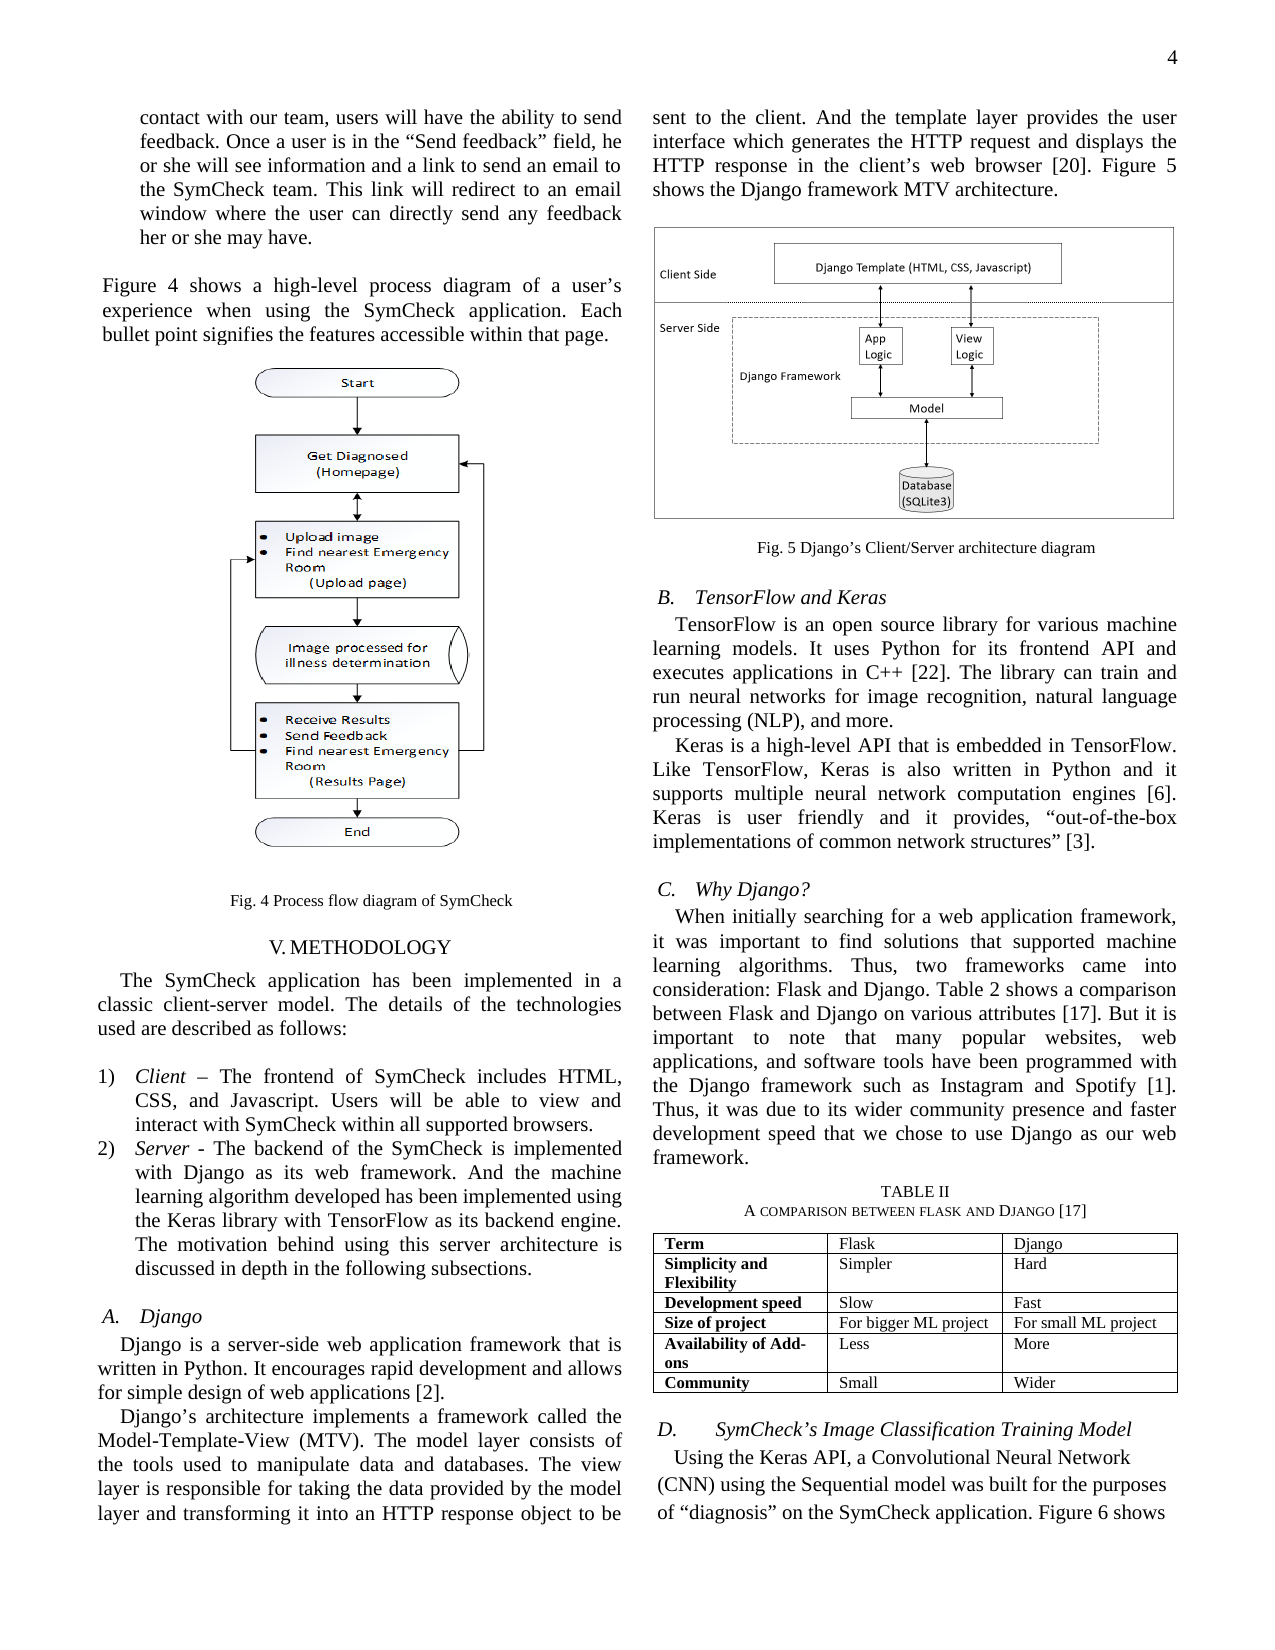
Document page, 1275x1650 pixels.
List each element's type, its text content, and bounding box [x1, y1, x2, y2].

text Figure 4 shows a high-level process diagram of a user’s experience when using the SymCheck application. Each bullet point signifies the features accessible within that page. [102, 273, 622, 346]
table_cell Slow [828, 1293, 1002, 1312]
list SymCheck’s Image Classification Training Model [657, 1417, 1177, 1441]
table_cell More [1003, 1334, 1177, 1372]
subtitle METHODOLOGY [97, 935, 622, 959]
text Django is a server-side web application framework that is written in Python. It encourages rapid development and allows for simple design of web applications [2]. [97, 1332, 622, 1404]
picture [652, 225, 1178, 522]
text The SymCheck application has been implemented in a classic client-server model. The details of the technologies used are described as follows: [97, 967, 622, 1040]
table_cell For small ML project [1003, 1313, 1177, 1332]
table_cell Development speed [654, 1293, 827, 1312]
text Fig. 4 Process flow diagram of SymCheck [97, 891, 622, 910]
table_cell Hard [1003, 1254, 1177, 1292]
text Fig. 5 Django’s Client/Server architecture diagram [652, 538, 1177, 557]
list TensorFlow and Keras [657, 584, 1177, 609]
table_header Term [654, 1234, 827, 1253]
table_cell Community [654, 1373, 827, 1392]
table_cell Wider [1003, 1373, 1177, 1392]
table_cell Availability of Add-ons [654, 1334, 827, 1372]
list Client – The frontend of SymCheck includes HTML, CSS, and Javascript. Users will be able to view and interact with SymCheck within all supported browsers. [97, 1064, 622, 1136]
table_cell Fast [1003, 1293, 1177, 1312]
list Django [102, 1304, 622, 1328]
table_cell For bigger ML project [828, 1313, 1002, 1332]
text TABLE II A comparison between flask and Django [17] [652, 1182, 1177, 1220]
text Django’s architecture implements a framework called the Model-Template-View (MTV). The model layer consists of the tools used to manipulate data and databases. The view layer is responsible for taking the data provided by the model layer and transforming it into an HTTP response object to be sent to the client. And the template layer provides the user interface which generates the HTTP request and displays the HTTP response in the client’s web browser [20]. Figure 5 shows the Django framework MTV architecture. [652, 105, 1177, 201]
table_cell Simpler [828, 1254, 1002, 1292]
text Keras is a high-level API that is embedded in TensorFlow. Like TensorFlow, Keras is also written in Python and it supports multiple neural network computation engines [6]. Keras is user friendly and it provides, “out-of-the-box implementations of common network structures” [3]. [652, 732, 1177, 853]
picture [208, 345, 517, 879]
list Server - The backend of the SymCheck is implemented with Django as its web framework. And the machine learning algorithm developed has been implemented using the Keras library with TensorFlow as its backend engine. The motivation behind using this server architecture is discussed in depth in the following subsections. [97, 1136, 622, 1280]
table_cell Simplicity and Flexibility [654, 1254, 827, 1292]
table_header Django [1003, 1234, 1177, 1253]
table_cell Small [828, 1373, 1002, 1392]
list Why Django? [657, 877, 1177, 901]
text When initially searching for a web application framework, it was important to find solutions that supported machine learning algorithms. Thus, two frameworks came into consideration: Flask and Django. Table 2 shows a comparison between Flask and Django on various attributes [17]. But it is important to note that many popular websites, web applications, and software tools have been programmed with the Django framework such as Instagram and Spotify [1]. Thus, it was due to its wider community presence and faster development speed that we chose to use Django as our web framework. [652, 904, 1177, 1169]
table_cell Size of project [654, 1313, 827, 1332]
text Django’s architecture implements a framework called the Model-Template-View (MTV). The model layer consists of the tools used to manipulate data and databases. The view layer is responsible for taking the data provided by the model layer and transforming it into an HTTP response object to be sent to the client. And the template layer provides the user interface which generates the HTTP request and displays the HTTP response in the client’s web browser [20]. Figure 5 shows the Django framework MTV architecture. [97, 1404, 622, 1524]
text TensorFlow is an open source library for various machine learning models. It uses Python for its frontend API and executes applications in C++ [22]. The library can train and run neural networks for image recognition, natural language processing (NLP), and more. [652, 612, 1177, 732]
table_header Flask [828, 1234, 1002, 1253]
table_cell Less [828, 1334, 1002, 1372]
